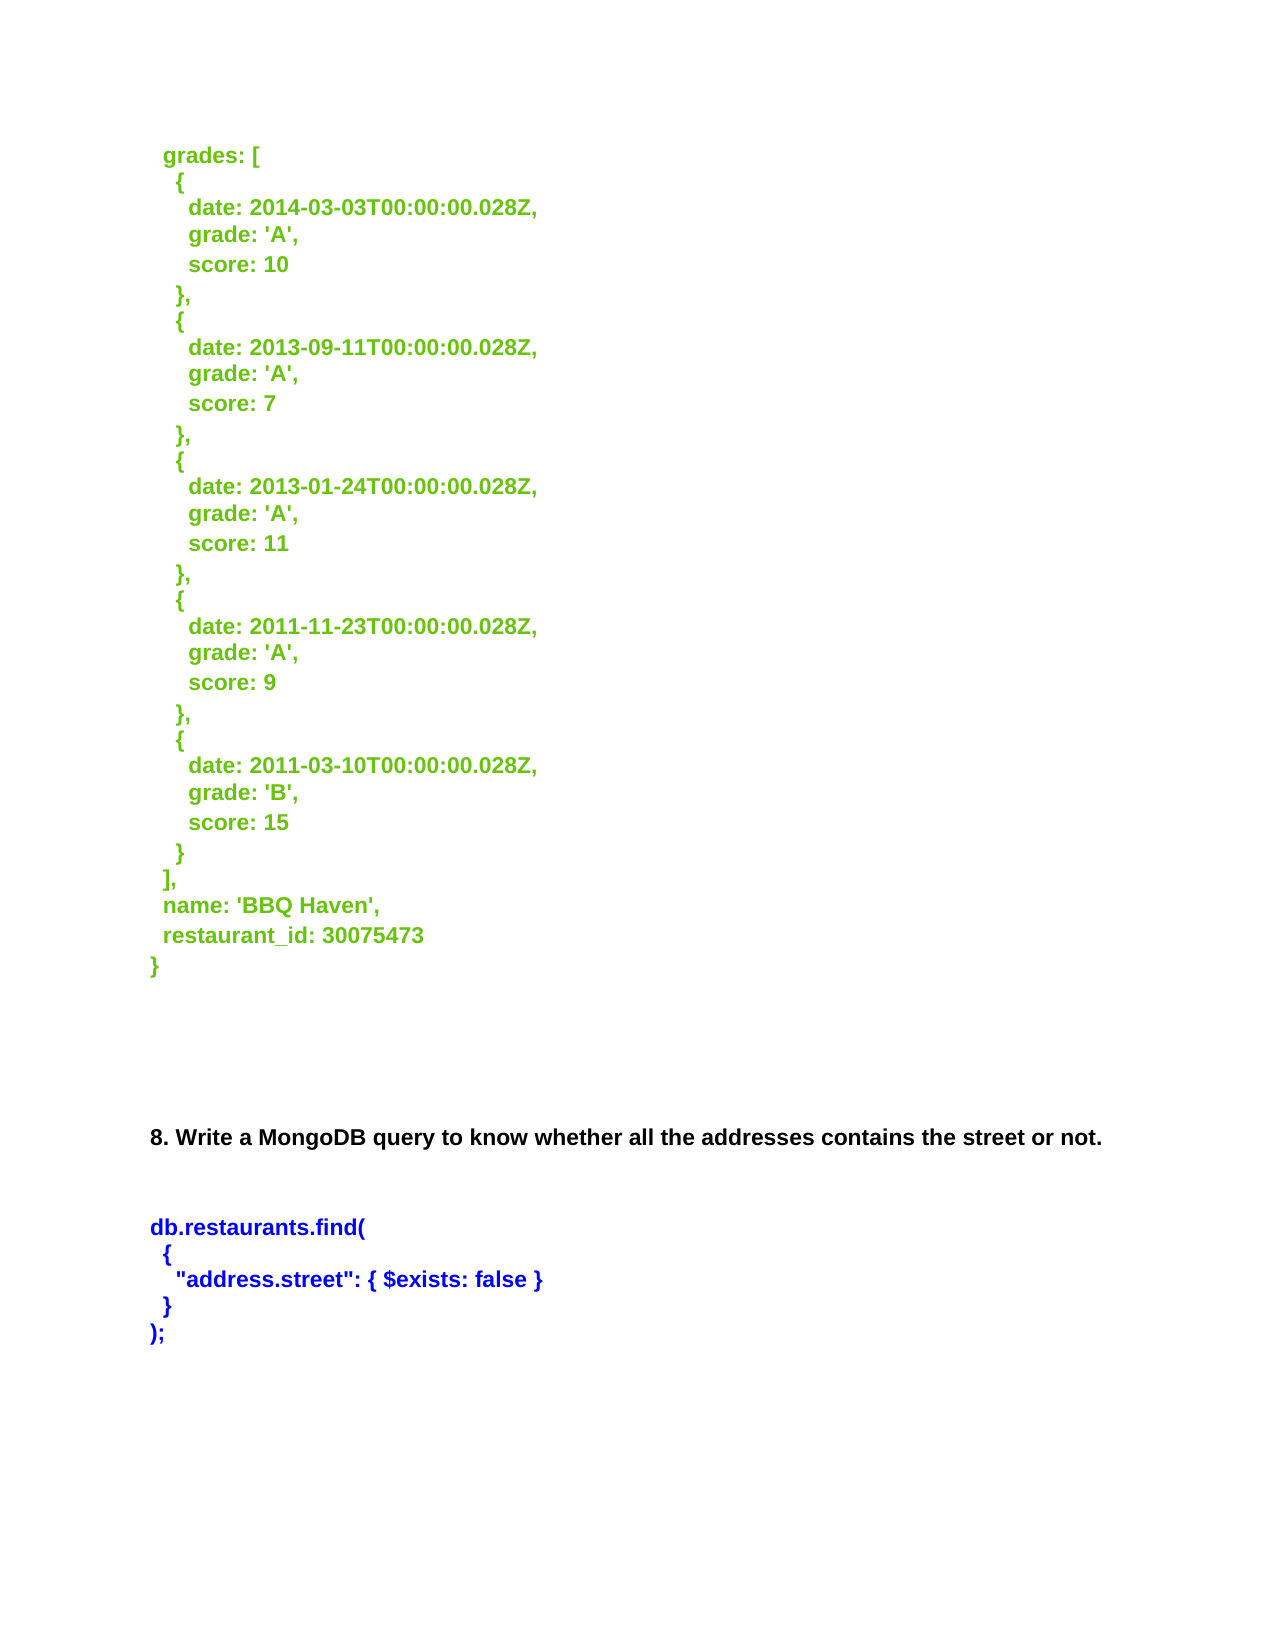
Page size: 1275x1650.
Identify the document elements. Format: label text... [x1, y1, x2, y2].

text grades: [ [163, 142, 1210, 168]
text grade: 'B', score: 15 [188, 779, 301, 835]
text { [163, 1240, 1210, 1266]
text } [175, 839, 1210, 865]
text }, [175, 421, 1210, 447]
text grade: 'A', score: 9 [188, 639, 301, 696]
text grade: 'A', score: 10 [188, 221, 301, 277]
text { [175, 307, 1210, 334]
text { [175, 168, 1210, 194]
text } [150, 952, 1210, 978]
text name: 'BBQ Haven', restaurant_id: 30075473 [163, 892, 424, 948]
text { [175, 586, 1210, 613]
text ); [150, 1319, 1210, 1345]
text date: 2011-03-10T00:00:00.028Z, [188, 752, 1210, 779]
text }, [175, 281, 1210, 307]
list Write a MongoDB query to know whether all the addresses contains the street or not. [150, 1123, 1210, 1150]
text { [175, 726, 1210, 752]
text date: 2013-09-11T00:00:00.028Z, [188, 334, 1210, 360]
text date: 2014-03-03T00:00:00.028Z, [188, 194, 1210, 221]
text date: 2011-11-23T00:00:00.028Z, [188, 613, 1210, 639]
text } [163, 1292, 1210, 1319]
text }, [175, 699, 1210, 726]
text grade: 'A', score: 7 [188, 360, 301, 417]
text date: 2013-01-24T00:00:00.028Z, [188, 473, 1210, 500]
text }, [175, 560, 1210, 586]
text grade: 'A', score: 11 [188, 500, 301, 556]
text ], [163, 865, 1210, 892]
text db.restaurants.find( [150, 1213, 1210, 1240]
text { [175, 447, 1210, 473]
text "address.street": { $exists: false } [175, 1266, 1210, 1292]
